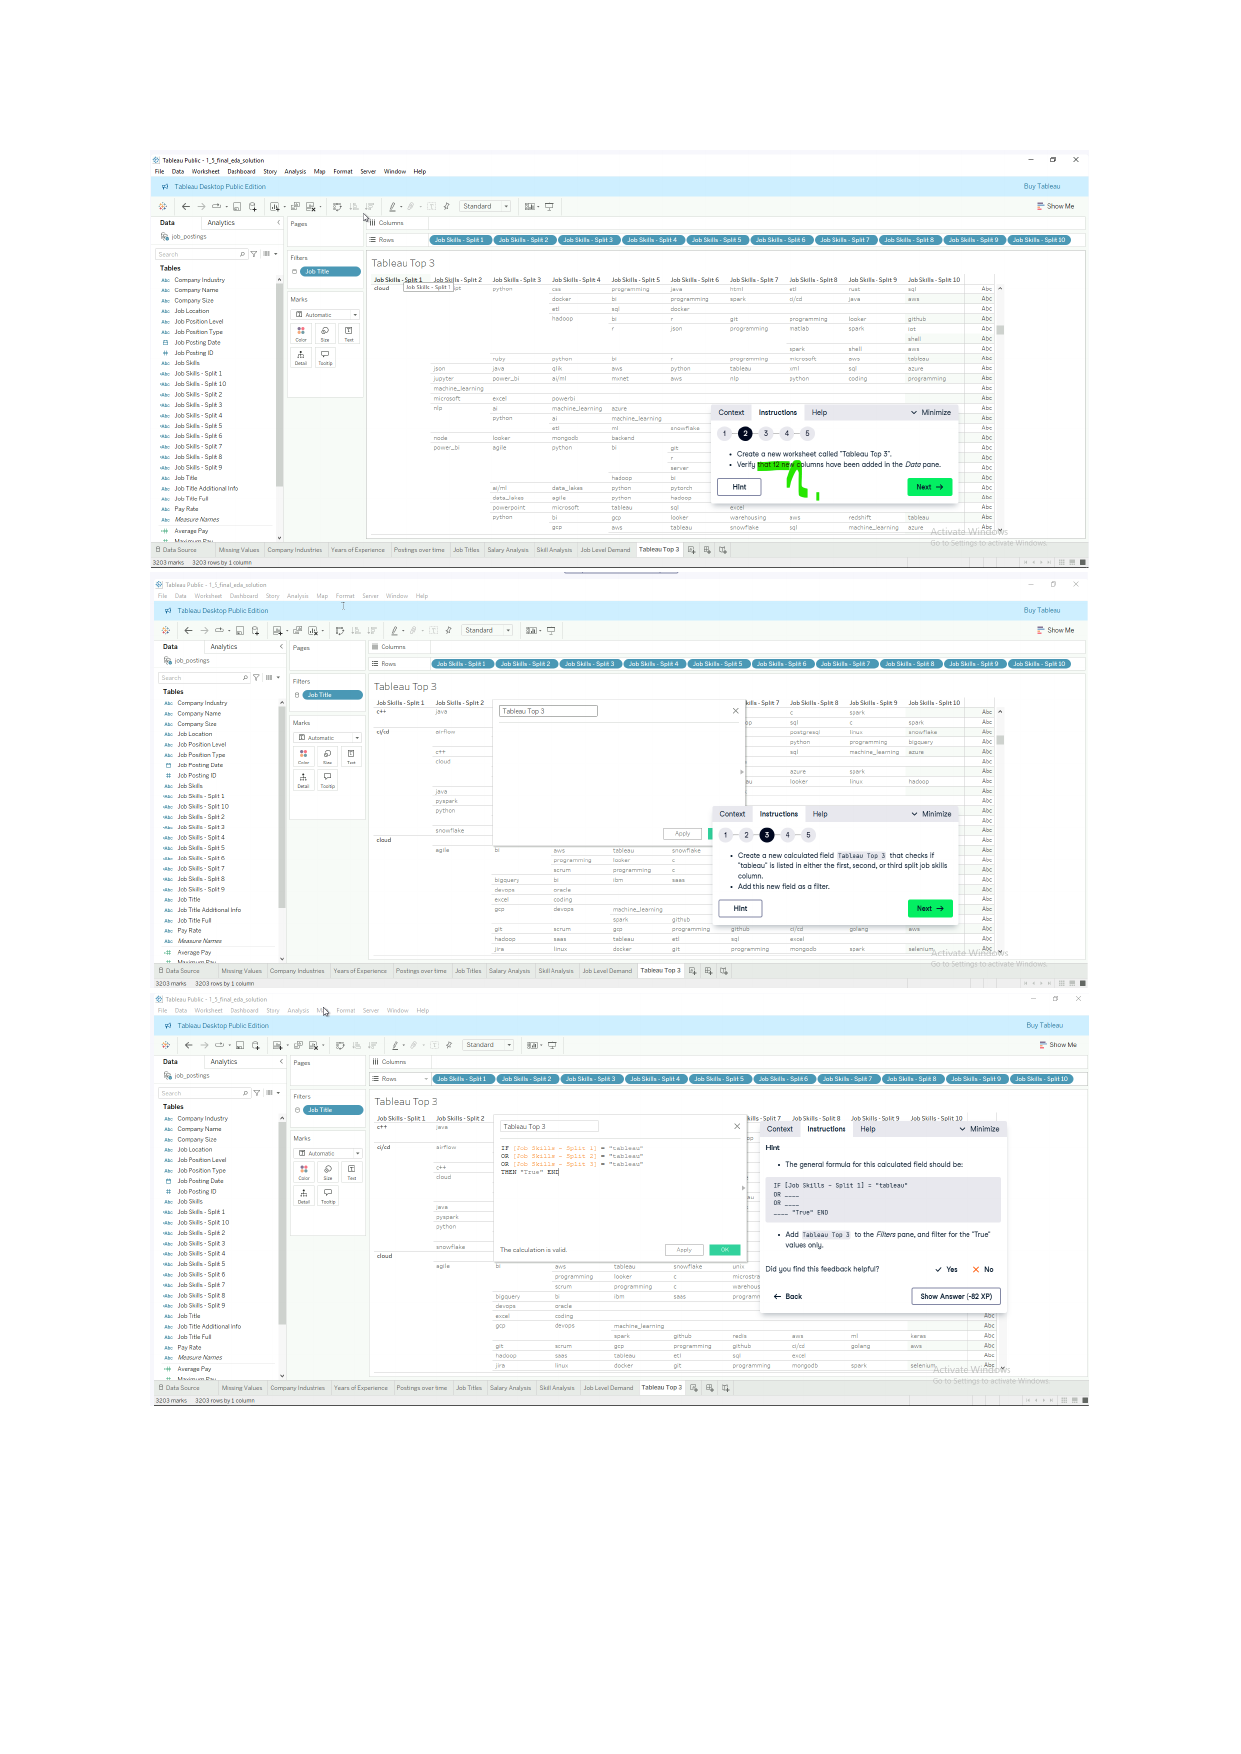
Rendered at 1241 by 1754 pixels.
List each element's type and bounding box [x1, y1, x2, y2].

picture [150, 150, 1089, 568]
picture [150, 993, 1089, 1406]
picture [150, 572, 1088, 988]
